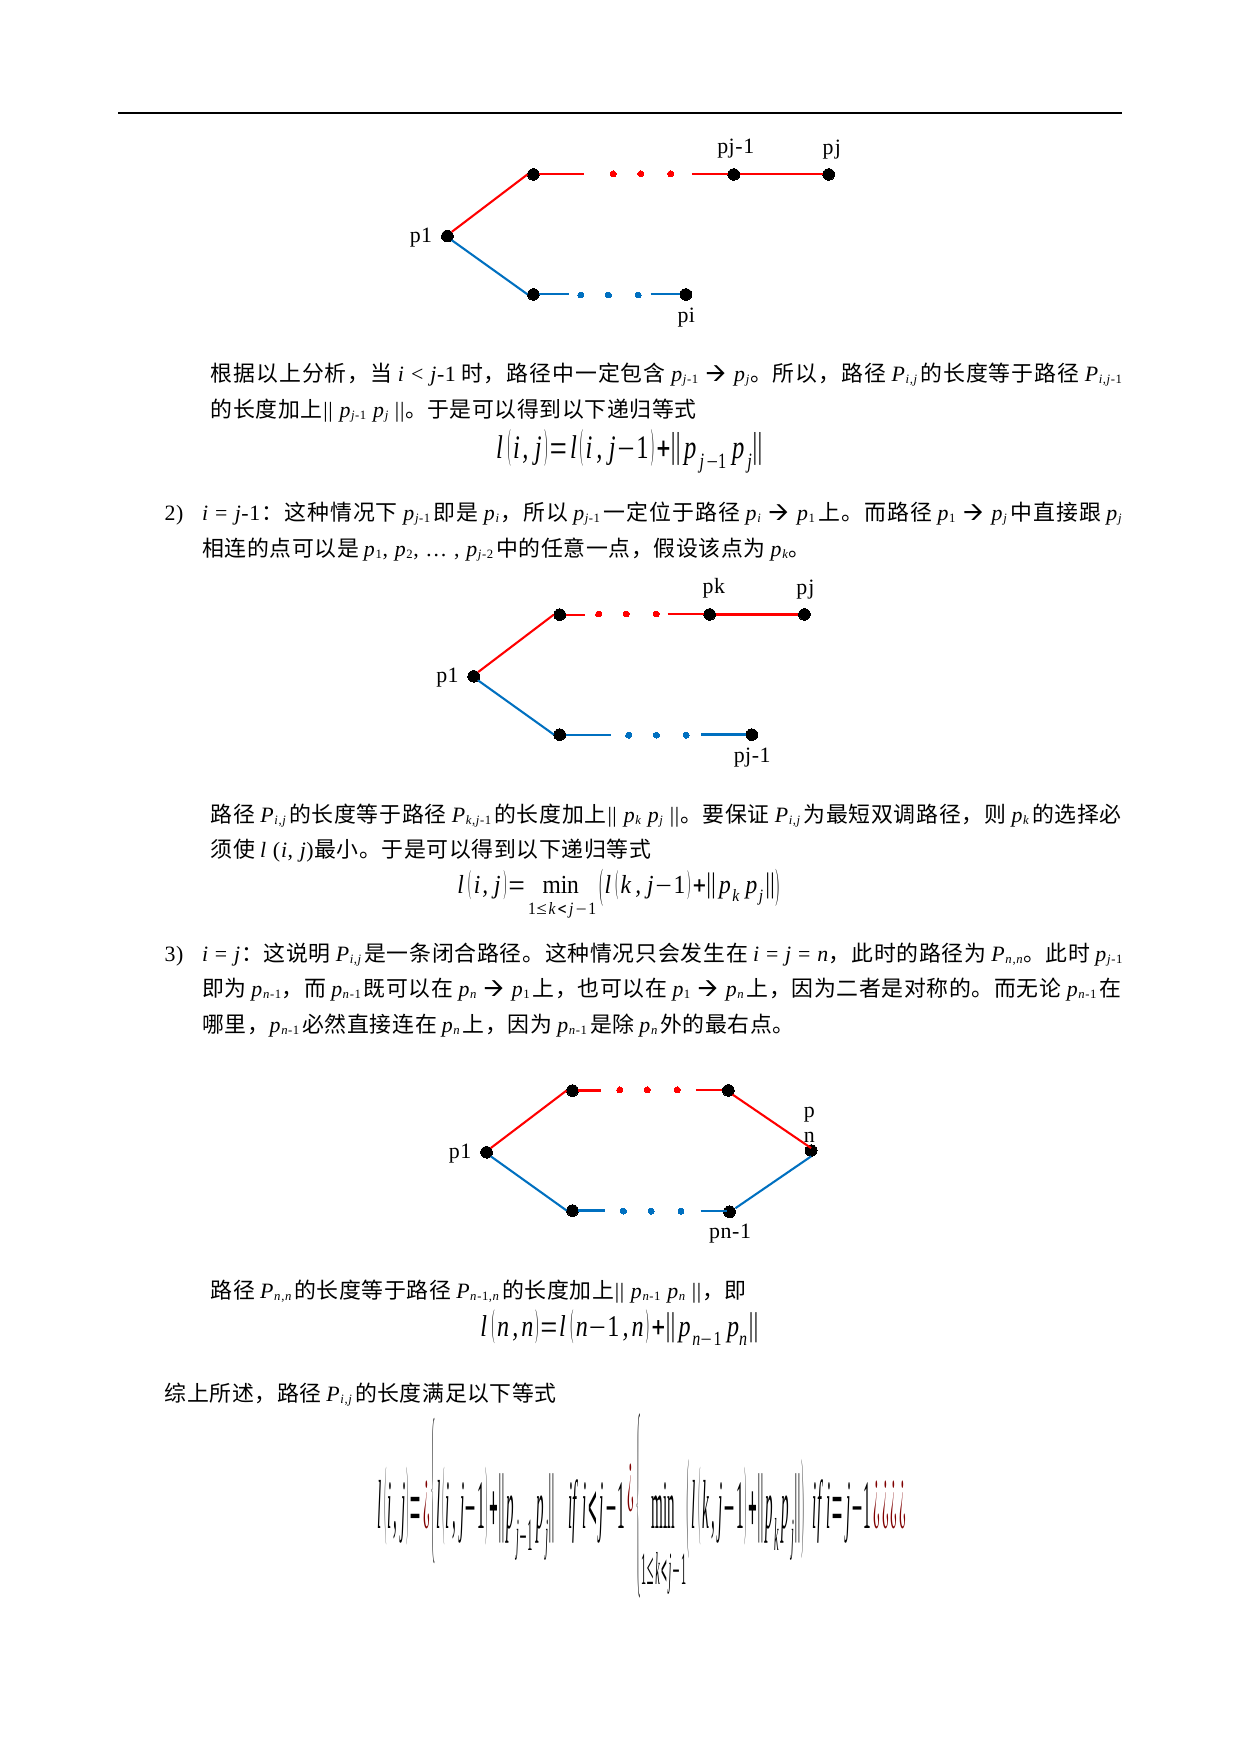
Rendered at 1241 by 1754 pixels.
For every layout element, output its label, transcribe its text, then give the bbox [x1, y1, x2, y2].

list i = j：这说明Pi,j是一条闭合路径。这种情况只会发生在i = j = n，此时的路径为Pn,n。此时pj-1即为pn-1，而pn-1既可以在pn p1上，也可以在p1 pn上，因为二者是对称的。而无论pn-1在哪里，pn-1必然直接连在pn上，因为pn-1是除pn外的最右点。 [164, 935, 1122, 1039]
text 综上所述，路径Pi,j的长度满足以下等式 [118, 1375, 1122, 1408]
text 路径Pi,j的长度等于路径Pk,j-1的长度加上|| pk pj ||。要保证Pi,j为最短双调路径，则pk的选择必须使l (i, j)最小。于是可以得到以下递归等式 [211, 796, 1122, 864]
text 路径Pn,n的长度等于路径Pn-1,n的长度加上|| pn-1 pn ||，即 [211, 1272, 1122, 1305]
list i = j-1：这种情况下pj-1即是pi，所以pj-1一定位于路径pi p1上。而路径p1 pj中直接跟pj相连的点可以是p1, p2, … , pj-2中的任意一点，假设该点为pk。 [164, 495, 1122, 563]
text 根据以上分析，当i < j-1时，路径中一定包含pj-1 pj。所以，路径Pi,j的长度等于路径Pi,j-1的长度加上|| pj-1 pj ||。于是可以得到以下递归等式 [211, 356, 1122, 424]
